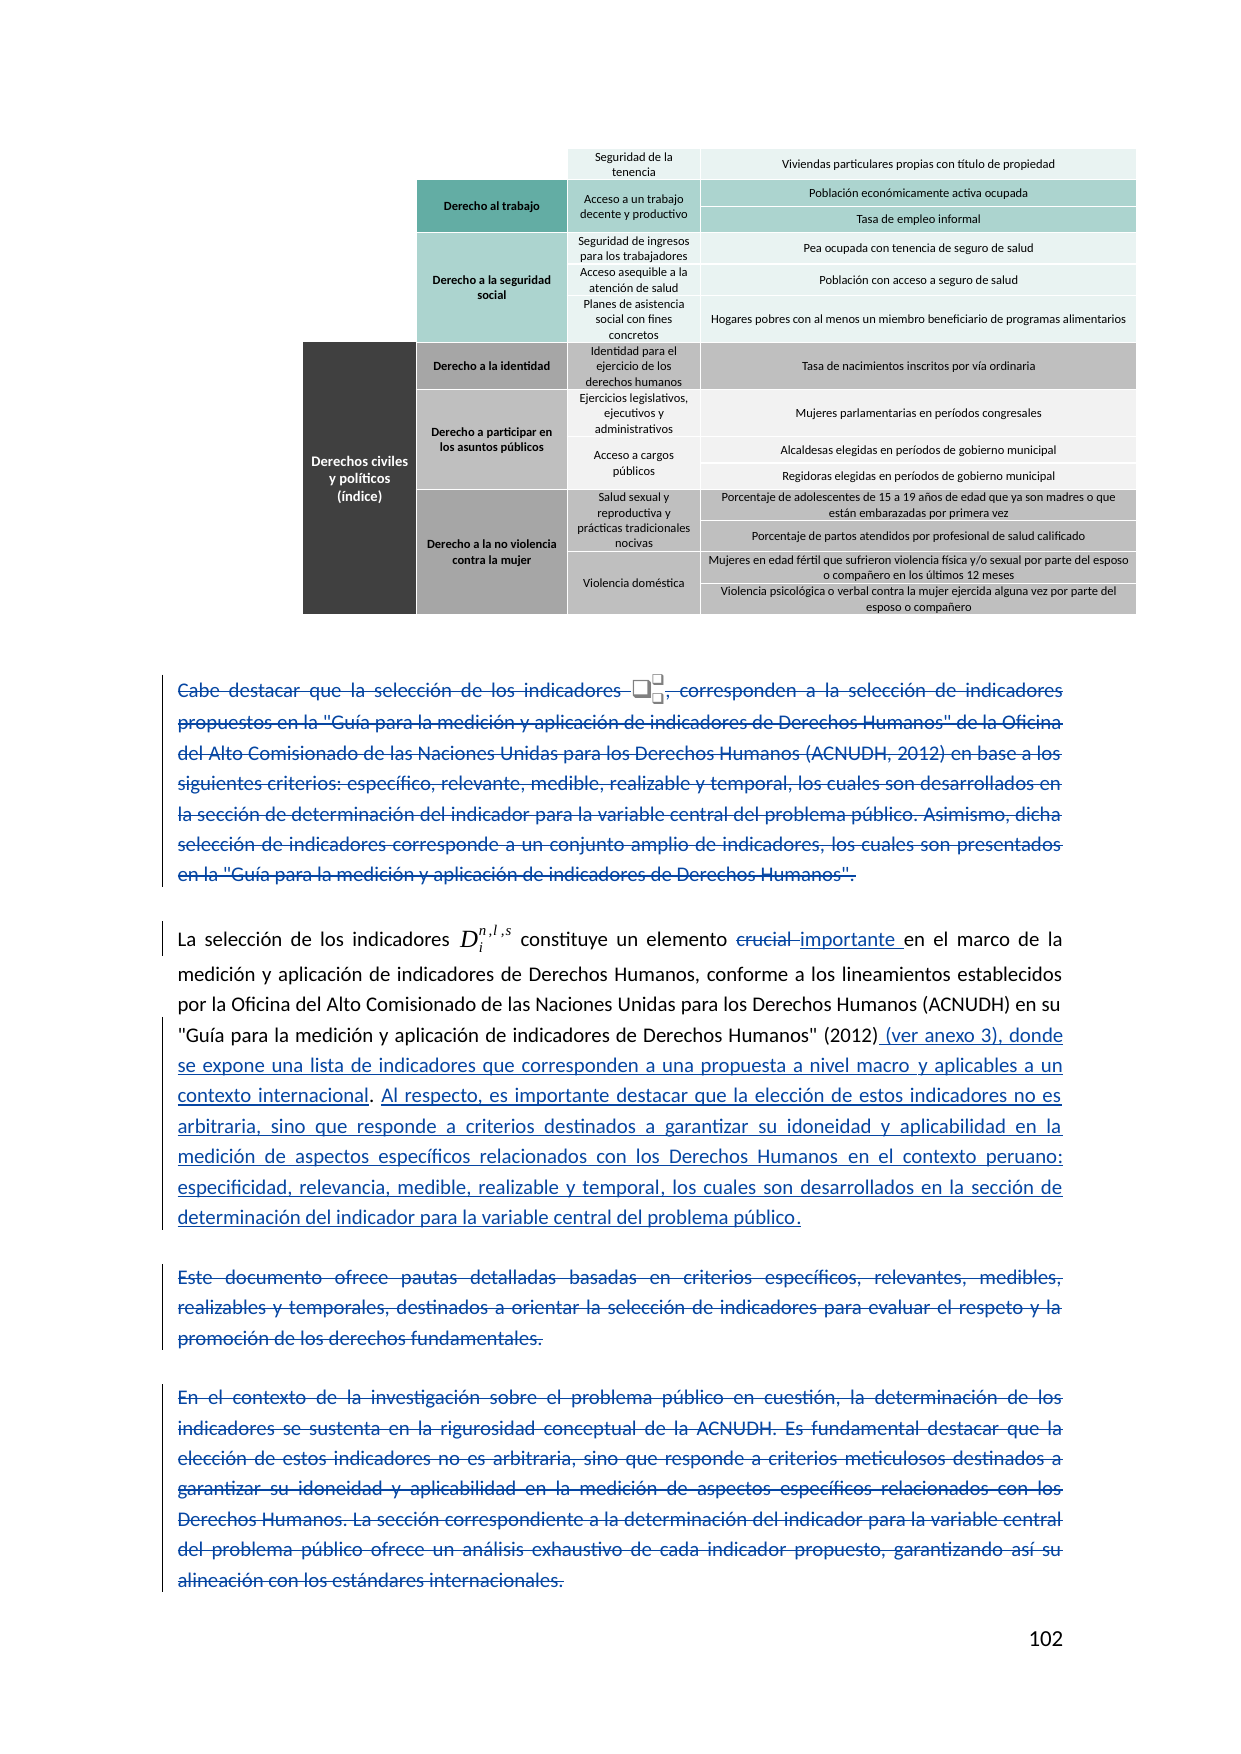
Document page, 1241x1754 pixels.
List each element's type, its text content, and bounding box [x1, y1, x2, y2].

table_cell Derecho a participar en los asuntos públicos [417, 390, 567, 489]
table_cell Violencia doméstica [568, 552, 700, 614]
table_cell Seguridad de ingresos para los trabajadores [568, 233, 700, 263]
table_cell Seguridad de la tenencia [568, 149, 700, 179]
table_cell Acceso asequible a la atención de salud [568, 265, 700, 295]
table_cell Pea ocupada con tenencia de seguro de salud [701, 233, 1136, 263]
table_cell Porcentaje de partos atendidos por profesional de salud calificado [701, 521, 1136, 551]
table_cell Salud sexual y reproductiva y prácticas tradicionales nocivas [568, 490, 700, 551]
table_cell Población económicamente activa ocupada [701, 180, 1136, 206]
table_cell Derechos civiles y políticos (índice) [303, 342, 416, 614]
table_cell Derecho al trabajo [417, 180, 567, 232]
table_cell Planes de asistencia social con fines concretos [568, 296, 700, 342]
table_cell Alcaldesas elegidas en períodos de gobierno municipal [701, 437, 1136, 462]
text La selección de los indicadores constituye un elemento en el marco de la medición y aplicación de indicadores de Derechos Humanos, conforme a los lineamientos establecidos por la Oficina del Alto Comisionado de las Naciones Unidas para los Derechos Humanos (ACNUDH) en su "Guía para la medición y aplicación de indicadores de Derechos Humanos" (2012). [177, 1136, 1063, 1165]
table_cell Porcentaje de adolescentes de 15 a 19 años de edad que ya son madres o que están embarazadas por primera vez [701, 490, 1136, 520]
table_cell Regidoras elegidas en períodos de gobierno municipal [701, 464, 1136, 489]
table_cell Ejercicios legislativos, ejecutivos y administrativos [568, 390, 700, 436]
table_cell Mujeres en edad fértil que sufrieron violencia física y/o sexual por parte del esposo o compañero en los últimos 12 meses [701, 552, 1136, 583]
text La selección de los indicadores constituye un elemento en el marco de la medición y aplicación de indicadores de Derechos Humanos, conforme a los lineamientos establecidos por la Oficina del Alto Comisionado de las Naciones Unidas para los Derechos Humanos (ACNUDH) en su "Guía para la medición y aplicación de indicadores de Derechos Humanos" (2012). [177, 1197, 1063, 1230]
table_cell Derecho a la no violencia contra la mujer [417, 490, 567, 614]
table_cell Mujeres parlamentarias en períodos congresales [701, 390, 1136, 436]
text La selección de los indicadores constituye un elemento en el marco de la medición y aplicación de indicadores de Derechos Humanos, conforme a los lineamientos establecidos por la Oficina del Alto Comisionado de las Naciones Unidas para los Derechos Humanos (ACNUDH) en su "Guía para la medición y aplicación de indicadores de Derechos Humanos" (2012). [177, 1166, 1063, 1196]
table_cell Acceso a un trabajo decente y productivo [568, 180, 700, 232]
table_cell Hogares pobres con al menos un miembro beneficiario de programas alimentarios [701, 296, 1136, 342]
table_cell Derecho a la seguridad social [417, 233, 567, 342]
table_cell Tasa de nacimientos inscritos por vía ordinaria [701, 343, 1136, 389]
table_cell Acceso a cargos públicos [568, 437, 700, 489]
table_cell Viviendas particulares propias con título de propiedad [701, 149, 1136, 179]
table_cell Tasa de empleo informal [701, 207, 1136, 232]
text La selección de los indicadores constituye un elemento en el marco de la medición y aplicación de indicadores de Derechos Humanos, conforme a los lineamientos establecidos por la Oficina del Alto Comisionado de las Naciones Unidas para los Derechos Humanos (ACNUDH) en su "Guía para la medición y aplicación de indicadores de Derechos Humanos" (2012). [177, 921, 1063, 1135]
table_cell Población con acceso a seguro de salud [701, 265, 1136, 295]
table_cell Identidad para el ejercicio de los derechos humanos [568, 343, 700, 389]
table_cell Violencia psicológica o verbal contra la mujer ejercida alguna vez por parte del esposo o compañero [701, 584, 1136, 614]
table_cell Derecho a la identidad [417, 343, 567, 389]
